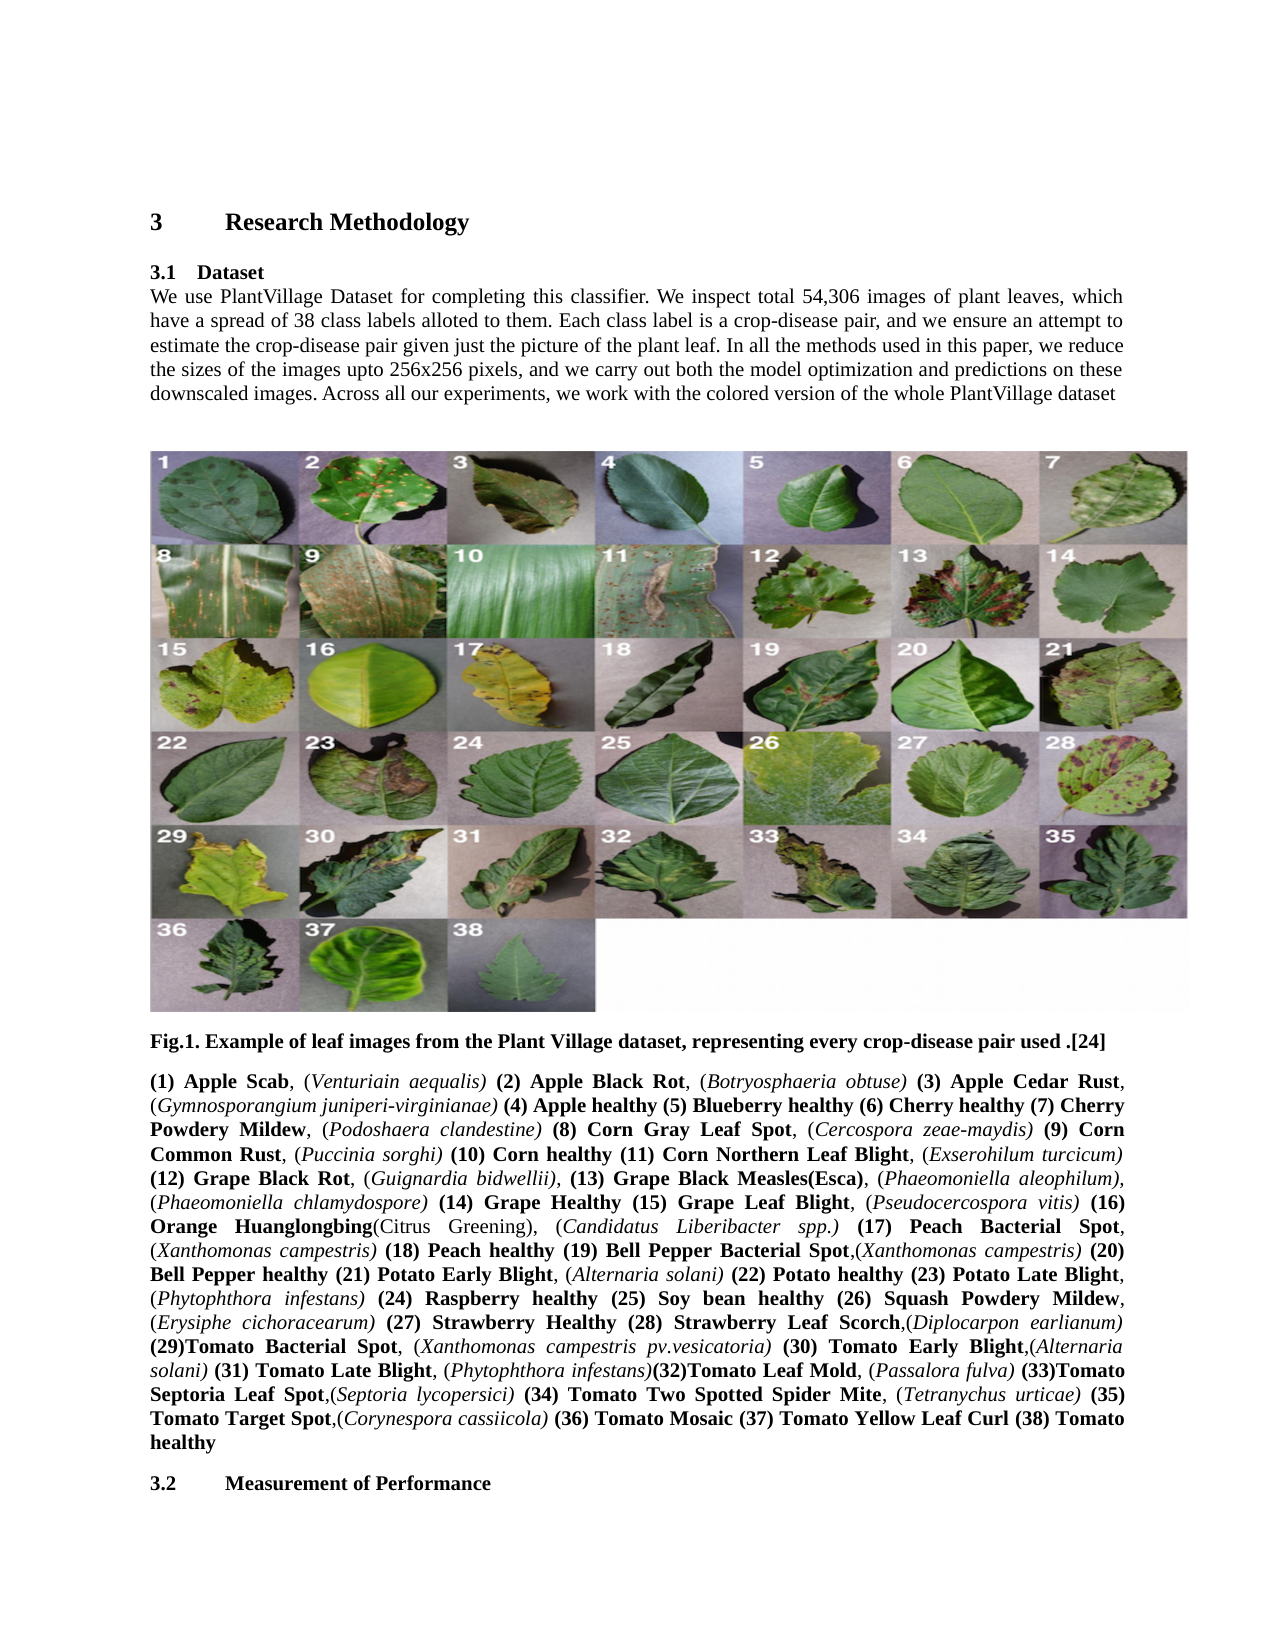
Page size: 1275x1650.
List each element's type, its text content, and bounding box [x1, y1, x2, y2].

text (1) Apple Scab, (Venturiain aequalis) (2) Apple Black Rot, (Botryosphaeria obtuse) (3) Apple Cedar Rust, (Gymnosporangium juniperi-virginianae) (4) Apple healthy (5) Blueberry healthy (6) Cherry healthy (7) Cherry Powdery Mildew, (Podoshaera clandestine) (8) Corn Gray Leaf Spot, (Cercospora zeae-maydis) (9) Corn Common Rust, (Puccinia sorghi) (10) Corn healthy (11) Corn Northern Leaf Blight, (Exserohilum turcicum) (12) Grape Black Rot, (Guignardia bidwellii), (13) Grape Black Measles(Esca), (Phaeomoniella aleophilum), (Phaeomoniella chlamydospore) (14) Grape Healthy (15) Grape Leaf Blight, (Pseudocercospora vitis) (16) Orange Huanglongbing(Citrus Greening), (Candidatus Liberibacter spp.) (17) Peach Bacterial Spot, (Xanthomonas campestris) (18) Peach healthy (19) Bell Pepper Bacterial Spot,(Xanthomonas campestris) (20) Bell Pepper healthy (21) Potato Early Blight, (Alternaria solani) (22) Potato healthy (23) Potato Late Blight, (Phytophthora infestans) (24) Raspberry healthy (25) Soy bean healthy (26) Squash Powdery Mildew, (Erysiphe cichoracearum) (27) Strawberry Healthy (28) Strawberry Leaf Scorch,(Diplocarpon earlianum) (29)Tomato Bacterial Spot, (Xanthomonas campestris pv.vesicatoria) (30) Tomato Early Blight,(Alternaria solani) (31) Tomato Late Blight, (Phytophthora infestans)(32)Tomato Leaf Mold, (Passalora fulva) (33)Tomato Septoria Leaf Spot,(Septoria lycopersici) (34) Tomato Two Spotted Spider Mite, (Tetranychus urticae) (35) Tomato Target Spot,(Corynespora cassiicola) (36) Tomato Mosaic (37) Tomato Yellow Leaf Curl (38) Tomato healthy [150, 1069, 1125, 1454]
list 3.1 Dataset [150, 260, 1125, 284]
text Fig.1. Example of leaf images from the Plant Village dataset, representing every crop-disease pair used .[24] [150, 1012, 1125, 1053]
text 3.2 Measurement of Performance [150, 1471, 1125, 1495]
list 3 Research Methodology [150, 207, 1125, 236]
picture [150, 451, 1189, 1012]
list We use PlantVillage Dataset for completing this classifier. We inspect total 54,306 images of plant leaves, which have a spread of 38 class labels alloted to them. Each class label is a crop-disease pair, and we ensure an attempt to estimate the crop-disease pair given just the picture of the plant leaf. In all the methods used in this paper, we reduce the sizes of the images upto 256x256 pixels, and we carry out both the model optimization and predictions on these downscaled images. Across all our experiments, we work with the colored version of the whole PlantVillage dataset [150, 284, 1125, 405]
